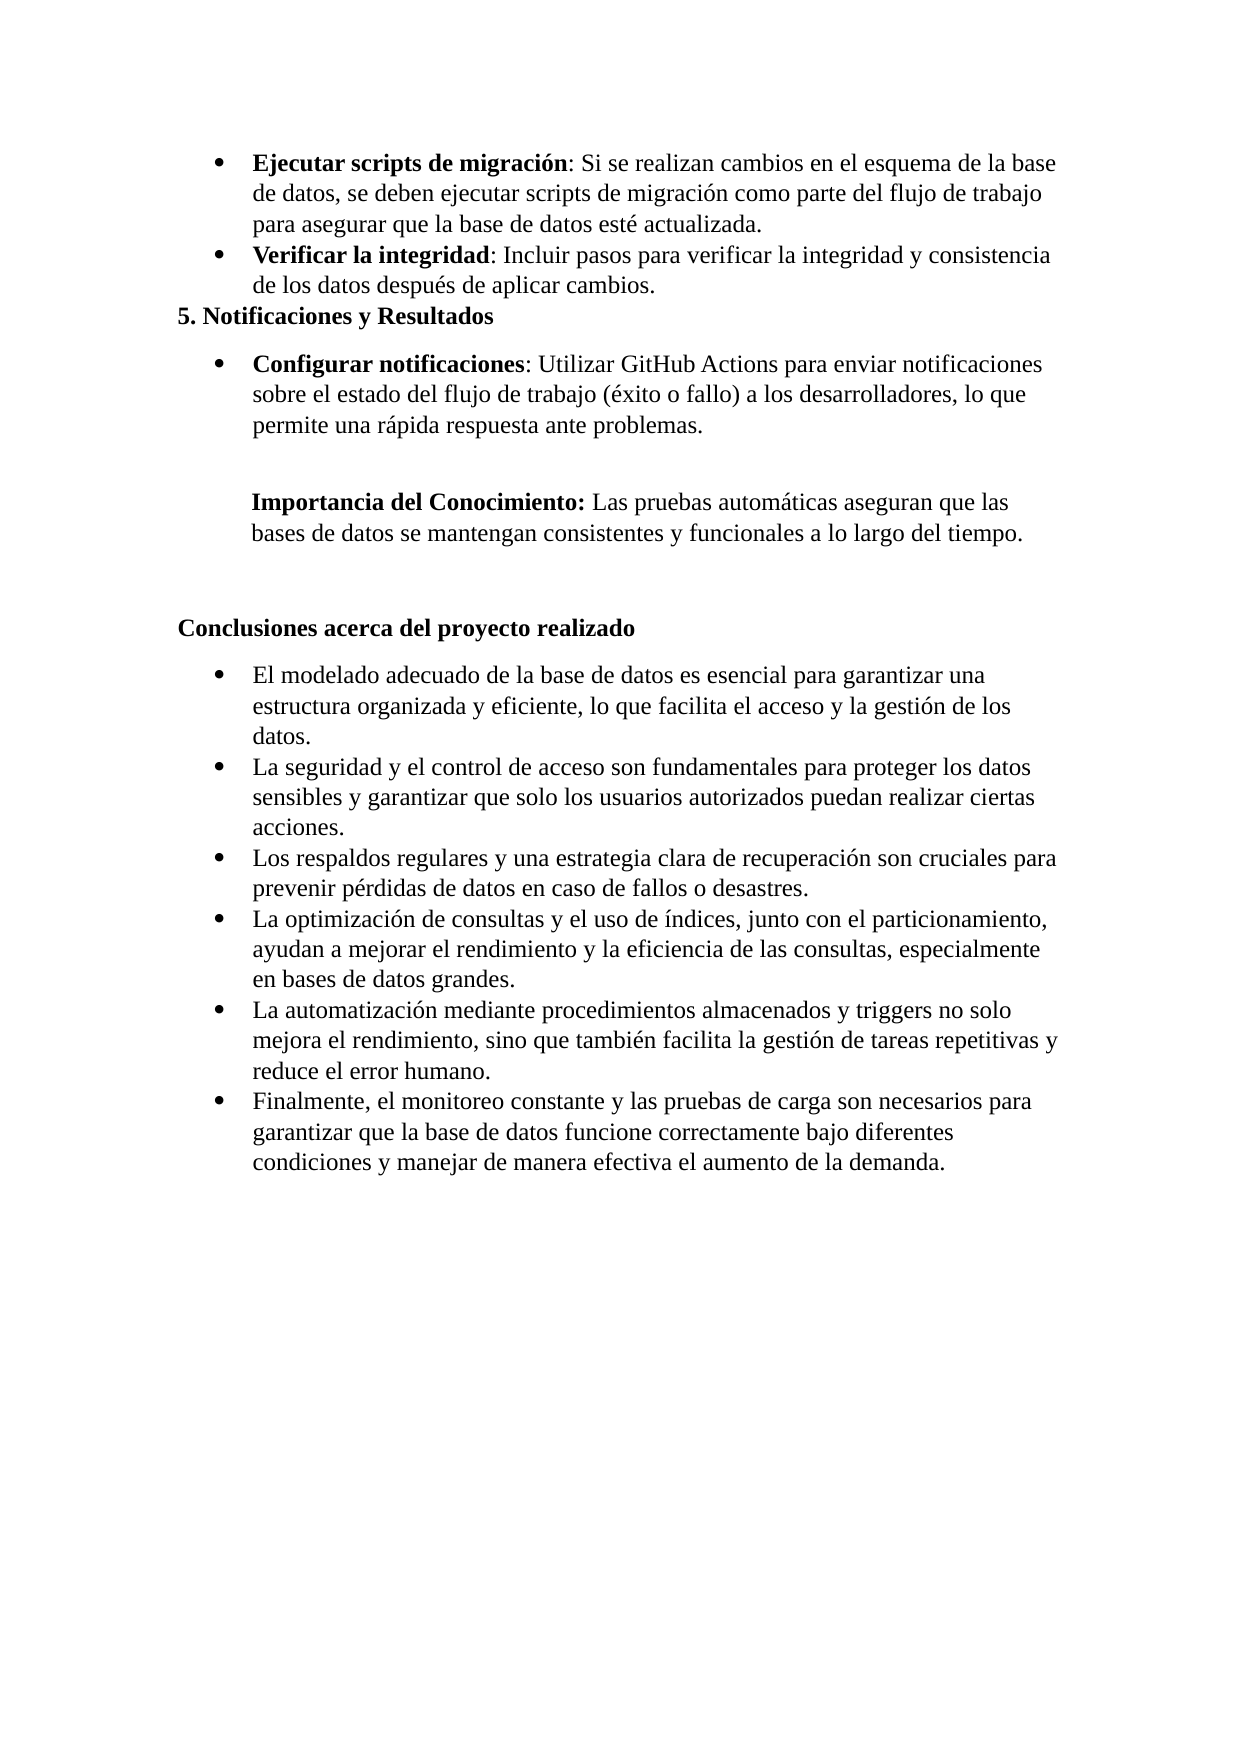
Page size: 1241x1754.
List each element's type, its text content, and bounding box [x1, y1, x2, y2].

list Configurar notificaciones: Utilizar GitHub Actions para enviar notificaciones sobre el estado del flujo de trabajo (éxito o fallo) a los desarrolladores, lo que permite una rápida respuesta ante problemas. [215, 349, 1063, 439]
list La automatización mediante procedimientos almacenados y triggers no solo mejora el rendimiento, sino que también facilita la gestión de tareas repetitivas y reduce el error humano. [215, 995, 1063, 1084]
list Los respaldos regulares y una estrategia clara de recuperación son cruciales para prevenir pérdidas de datos en caso de fallos o desastres. [215, 843, 1063, 902]
list El modelado adecuado de la base de datos es esencial para garantizar una estructura organizada y eficiente, lo que facilita el acceso y la gestión de los datos. [215, 660, 1063, 750]
text Conclusiones acerca del proyecto realizado [177, 613, 1063, 642]
list Finalmente, el monitoreo constante y las pruebas de carga son necesarios para garantizar que la base de datos funcione correctamente bajo diferentes condiciones y manejar de manera efectiva el aumento de la demanda. [215, 1086, 1063, 1176]
list La seguridad y el control de acceso son fundamentales para proteger los datos sensibles y garantizar que solo los usuarios autorizados puedan realizar ciertas acciones. [215, 752, 1063, 841]
text 5. Notificaciones y Resultados [177, 301, 1063, 330]
list Ejecutar scripts de migración: Si se realizan cambios en el esquema de la base de datos, se deben ejecutar scripts de migración como parte del flujo de trabajo para asegurar que la base de datos esté actualizada. [215, 148, 1063, 238]
list La optimización de consultas y el uso de índices, junto con el particionamiento, ayudan a mejorar el rendimiento y la eficiencia de las consultas, especialmente en bases de datos grandes. [215, 904, 1063, 993]
text Importancia del Conocimiento: Las pruebas automáticas aseguran que las bases de datos se mantengan consistentes y funcionales a lo largo del tiempo. [251, 487, 1063, 547]
list Verificar la integridad: Incluir pasos para verificar la integridad y consistencia de los datos después de aplicar cambios. [215, 240, 1063, 299]
